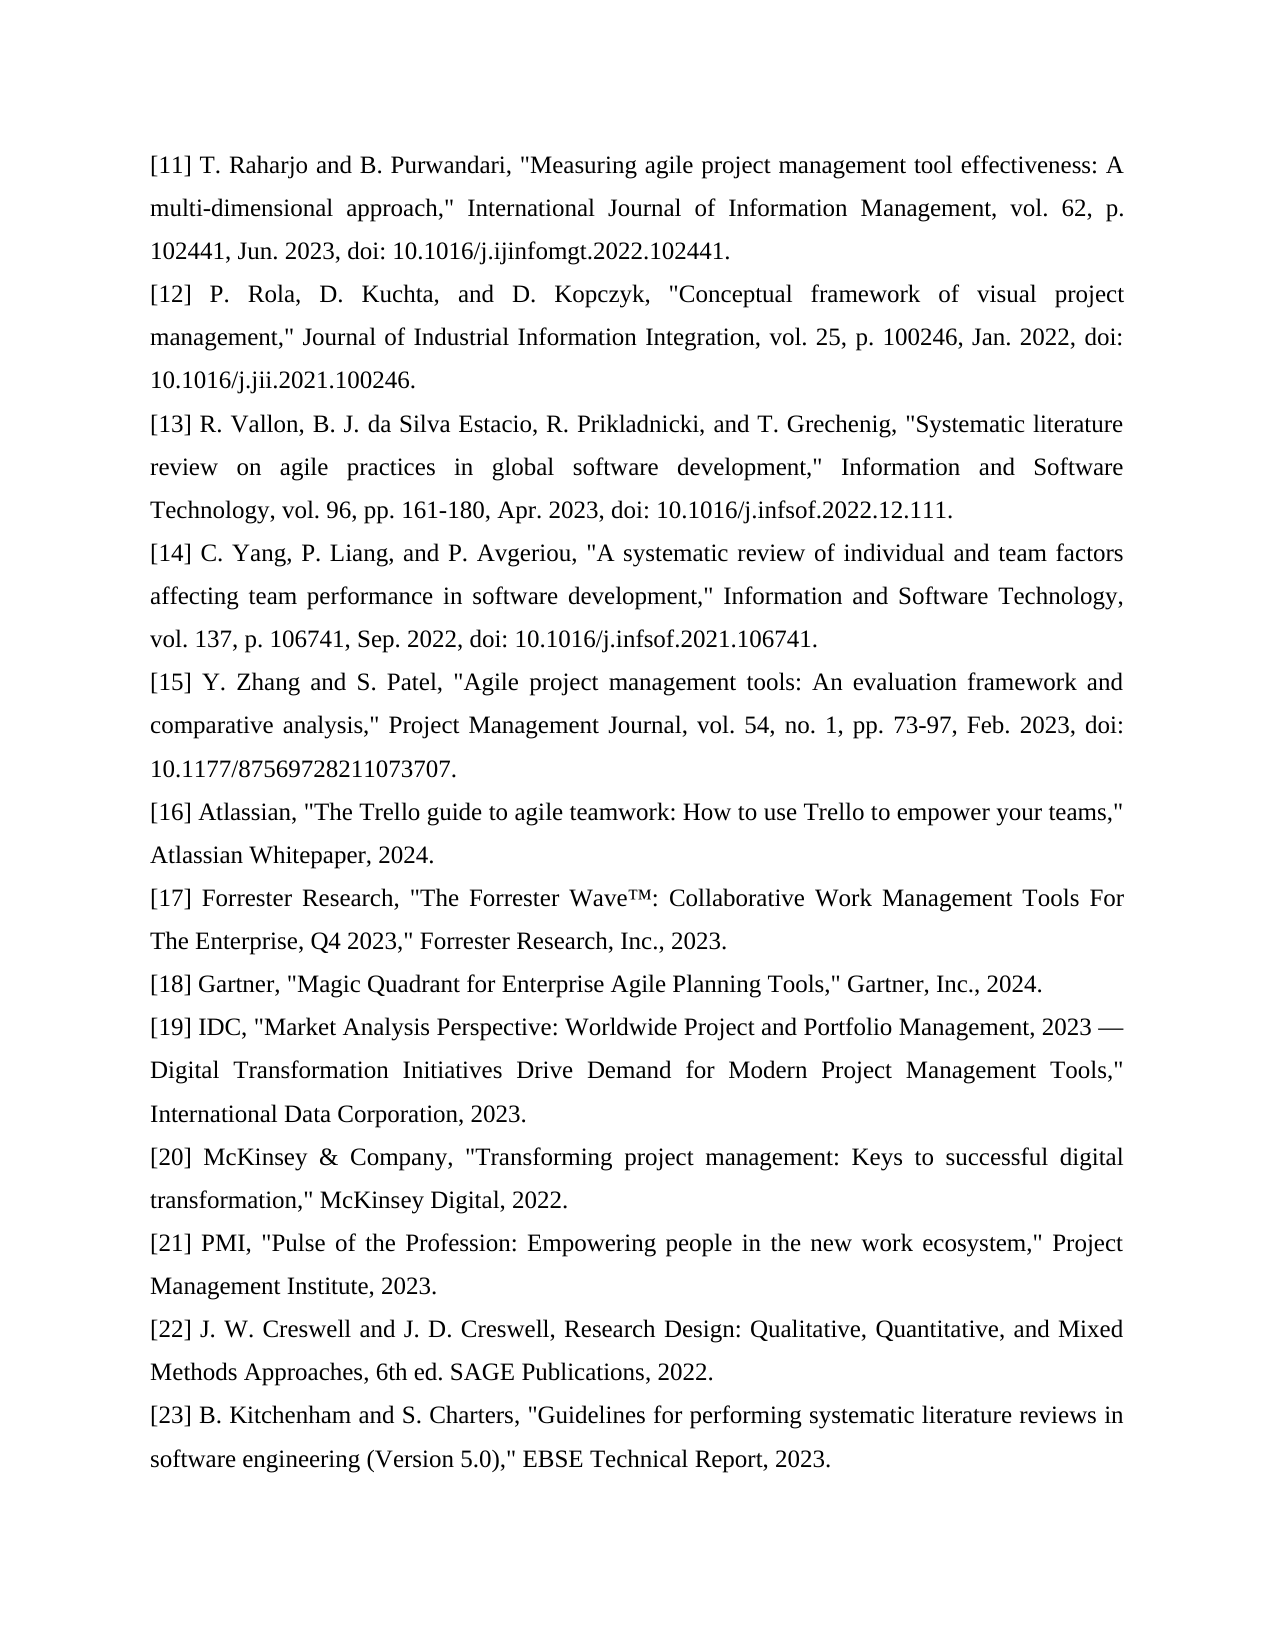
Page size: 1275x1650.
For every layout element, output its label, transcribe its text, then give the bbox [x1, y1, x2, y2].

text [18] Gartner, "Magic Quadrant for Enterprise Agile Planning Tools," Gartner, Inc., 2024. [150, 969, 1125, 998]
text [14] C. Yang, P. Liang, and P. Avgeriou, "A systematic review of individual and team factors affecting team performance in software development," Information and Software Technology, vol. 137, p. 106741, Sep. 2022, doi: 10.1016/j.infsof.2021.106741. [150, 538, 1125, 653]
text [11] T. Raharjo and B. Purwandari, "Measuring agile project management tool effectiveness: A multi-dimensional approach," International Journal of Information Management, vol. 62, p. 102441, Jun. 2023, doi: 10.1016/j.ijinfomgt.2022.102441. [150, 150, 1125, 265]
text [15] Y. Zhang and S. Patel, "Agile project management tools: An evaluation framework and comparative analysis," Project Management Journal, vol. 54, no. 1, pp. 73-97, Feb. 2023, doi: 10.1177/87569728211073707. [150, 667, 1125, 782]
text [17] Forrester Research, "The Forrester Wave™: Collaborative Work Management Tools For The Enterprise, Q4 2023," Forrester Research, Inc., 2023. [150, 883, 1125, 955]
text [19] IDC, "Market Analysis Perspective: Worldwide Project and Portfolio Management, 2023 — Digital Transformation Initiatives Drive Demand for Modern Project Management Tools," International Data Corporation, 2023. [150, 1012, 1125, 1127]
text [22] J. W. Creswell and J. D. Creswell, Research Design: Qualitative, Quantitative, and Mixed Methods Approaches, 6th ed. SAGE Publications, 2022. [150, 1314, 1125, 1386]
text [21] PMI, "Pulse of the Profession: Empowering people in the new work ecosystem," Project Management Institute, 2023. [150, 1228, 1125, 1300]
text [13] R. Vallon, B. J. da Silva Estacio, R. Prikladnicki, and T. Grechenig, "Systematic literature review on agile practices in global software development," Information and Software Technology, vol. 96, pp. 161-180, Apr. 2023, doi: 10.1016/j.infsof.2022.12.111. [150, 409, 1125, 524]
text [16] Atlassian, "The Trello guide to agile teamwork: How to use Trello to empower your teams," Atlassian Whitepaper, 2024. [150, 797, 1125, 869]
text [20] McKinsey & Company, "Transforming project management: Keys to successful digital transformation," McKinsey Digital, 2022. [150, 1142, 1125, 1214]
text [12] P. Rola, D. Kuchta, and D. Kopczyk, "Conceptual framework of visual project management," Journal of Industrial Information Integration, vol. 25, p. 100246, Jan. 2022, doi: 10.1016/j.jii.2021.100246. [150, 279, 1125, 394]
text [23] B. Kitchenham and S. Charters, "Guidelines for performing systematic literature reviews in software engineering (Version 5.0)," EBSE Technical Report, 2023. [150, 1401, 1125, 1472]
